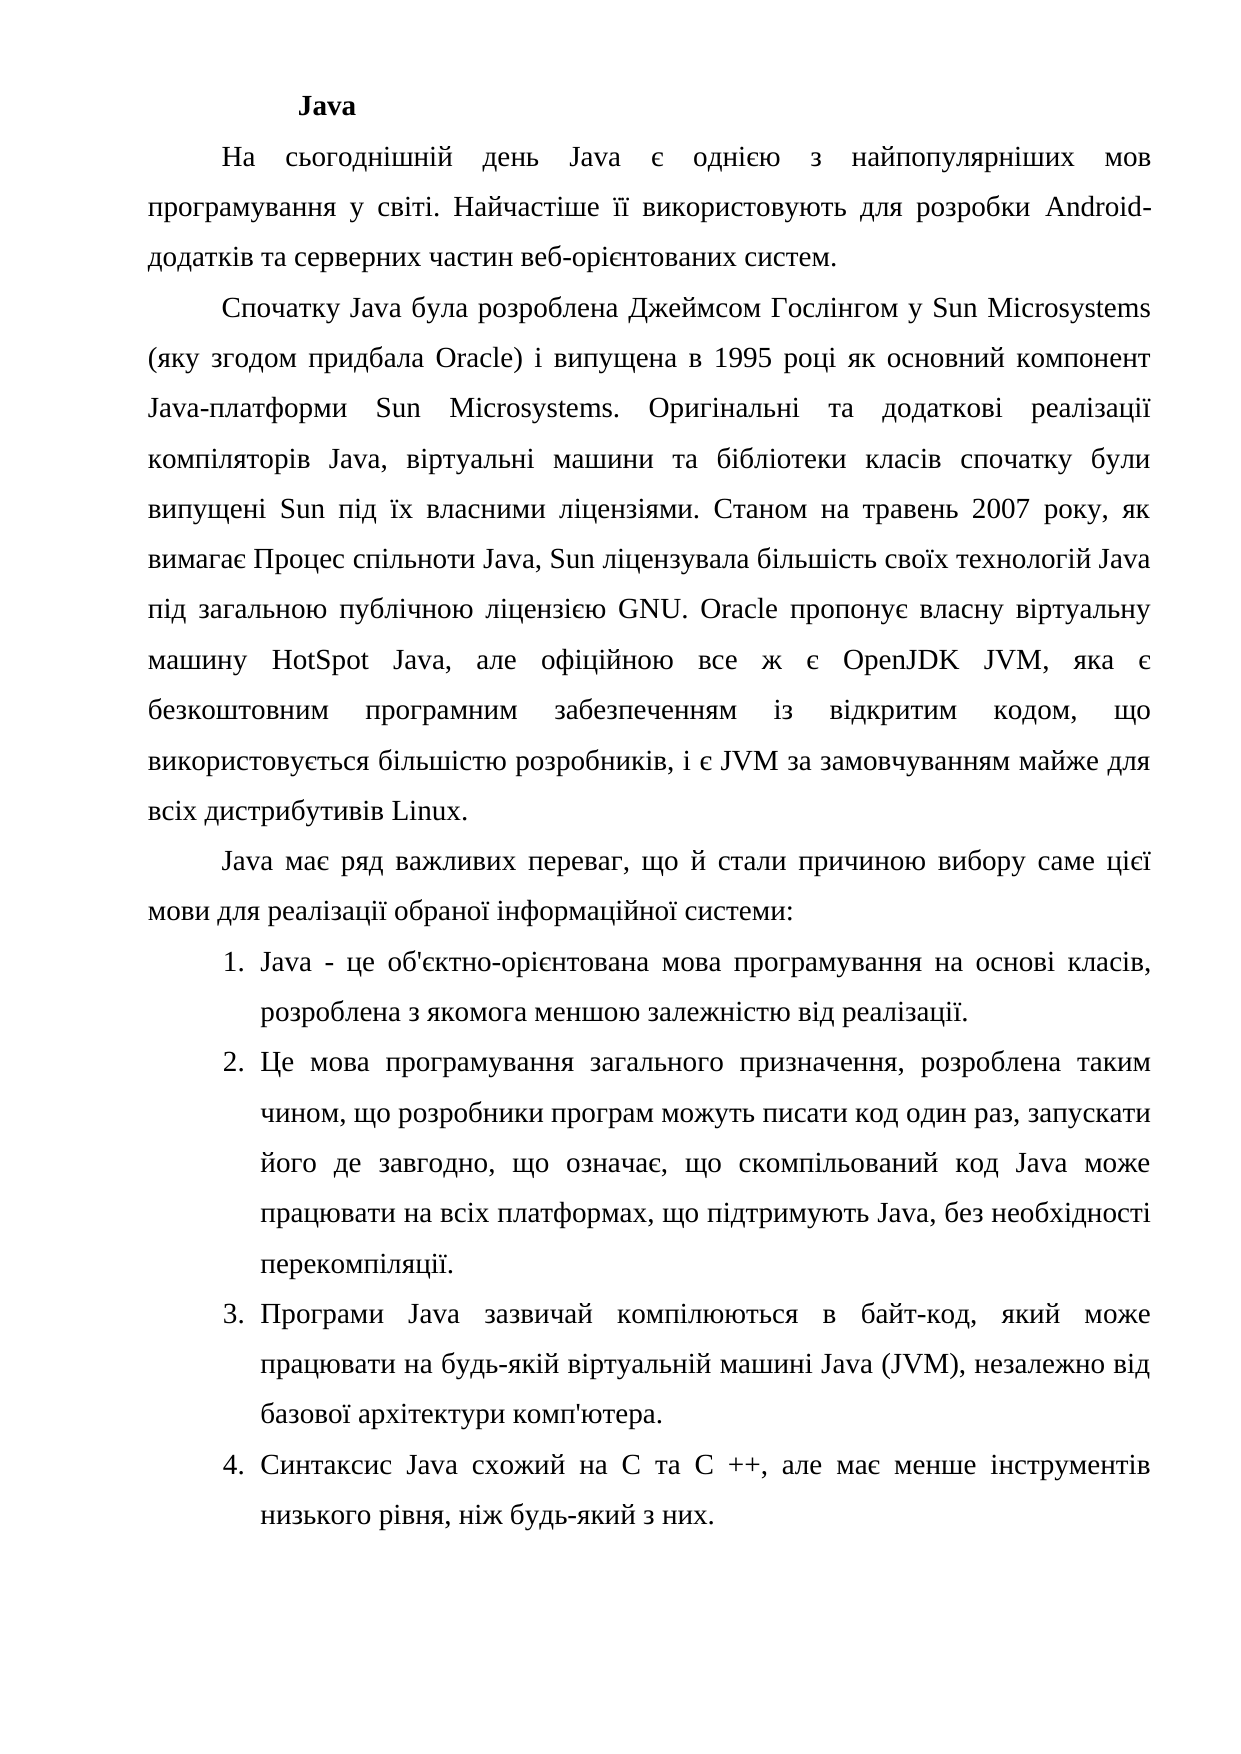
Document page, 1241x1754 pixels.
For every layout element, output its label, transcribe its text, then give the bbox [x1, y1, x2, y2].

list Java - це об'єктно-орієнтована мова програмування на основі класів, розроблена з якомога меншою залежністю від реалізації. [223, 944, 1152, 1028]
text Спочатку Java була розроблена Джеймсом Гослінгом у Sun Microsystems (яку згодом придбала Oracle) і випущена в 1995 році як основний компонент Java-платформи Sun Microsystems. Оригінальні та додаткові реалізації компіляторів Java, віртуальні машини та бібліотеки класів спочатку були випущені Sun під їх власними ліцензіями. Станом на травень 2007 року, як вимагає Процес спільноти Java, Sun ліцензувала більшість своїх технологій Java під загальною публічною ліцензією GNU. Oracle пропонує власну віртуальну машину HotSpot Java, але офіційною все ж є OpenJDK JVM, яка є безкоштовним програмним забезпеченням із відкритим кодом, що використовується більшістю розробників, і є JVM за замовчуванням майже для всіх дистрибутивів Linux. [148, 290, 1152, 826]
list Синтаксис Java схожий на C та C ++, але має менше інструментів низького рівня, ніж будь-який з них. [223, 1447, 1152, 1531]
text Java має ряд важливих переваг, що й стали причиною вибору саме цієї мови для реалізації обраної інформаційної системи: [148, 843, 1152, 927]
list Це мова програмування загального призначення, розроблена таким чином, що розробники програм можуть писати код один раз, запускати його де завгодно, що означає, що скомпільований код Java може працювати на всіх платформах, що підтримують Java, без необхідності перекомпіляції. [223, 1044, 1152, 1279]
text Java [260, 88, 1152, 122]
text На сьогоднішній день Java є однією з найпопулярніших мов програмування у світі. Найчастіше її використовують для розробки Android-додатків та серверних частин веб-орієнтованих систем. [148, 139, 1152, 273]
list Програми Java зазвичай компілюються в байт-код, який може працювати на будь-якій віртуальній машині Java (JVM), незалежно від базової архітектури комп'ютера. [223, 1296, 1152, 1430]
